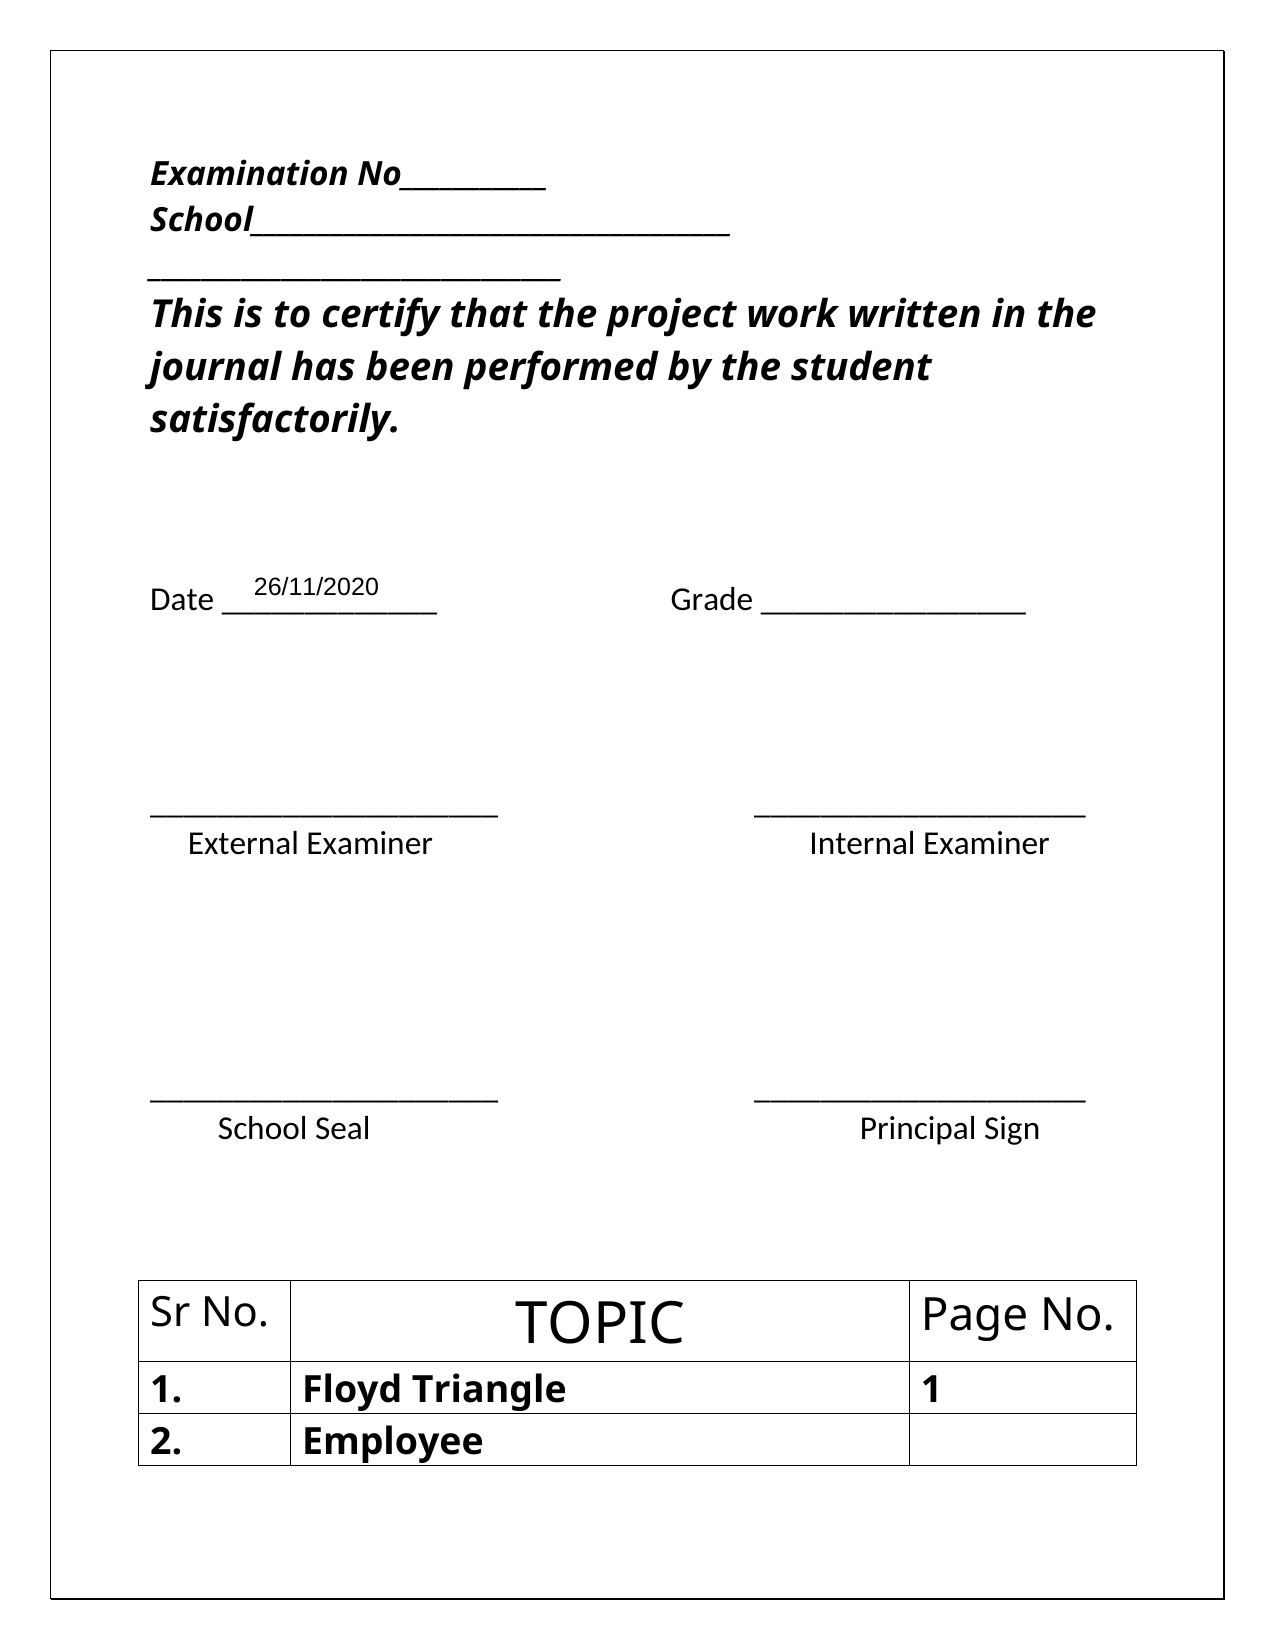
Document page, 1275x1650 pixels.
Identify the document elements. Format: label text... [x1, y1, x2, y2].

text This is to certify that the project work written in the journal has been performed by the student satisfactorily. [150, 286, 1124, 444]
text School Seal Principal Sign [150, 1107, 1124, 1148]
table_cell 1 [910, 1362, 1136, 1413]
table_header Page No. [910, 1281, 1136, 1361]
table_cell 2. [139, 1414, 290, 1465]
table_cell Floyd Triangle [291, 1362, 909, 1413]
text Examination No___________ School____________________________________ [150, 150, 1124, 241]
text _____________________ ____________________ [150, 1066, 1124, 1107]
table_cell 1. [139, 1362, 290, 1413]
table_header TOPIC [291, 1281, 909, 1361]
table_header Sr No. [139, 1281, 290, 1361]
table_cell [910, 1414, 1136, 1465]
text Date _____________ Grade ________________ [150, 578, 1124, 618]
table_cell Employee [291, 1414, 909, 1465]
text External Examiner Internal Examiner [150, 822, 1124, 863]
text _______________________________ [150, 241, 1124, 286]
text _____________________ ____________________ [150, 781, 1124, 822]
